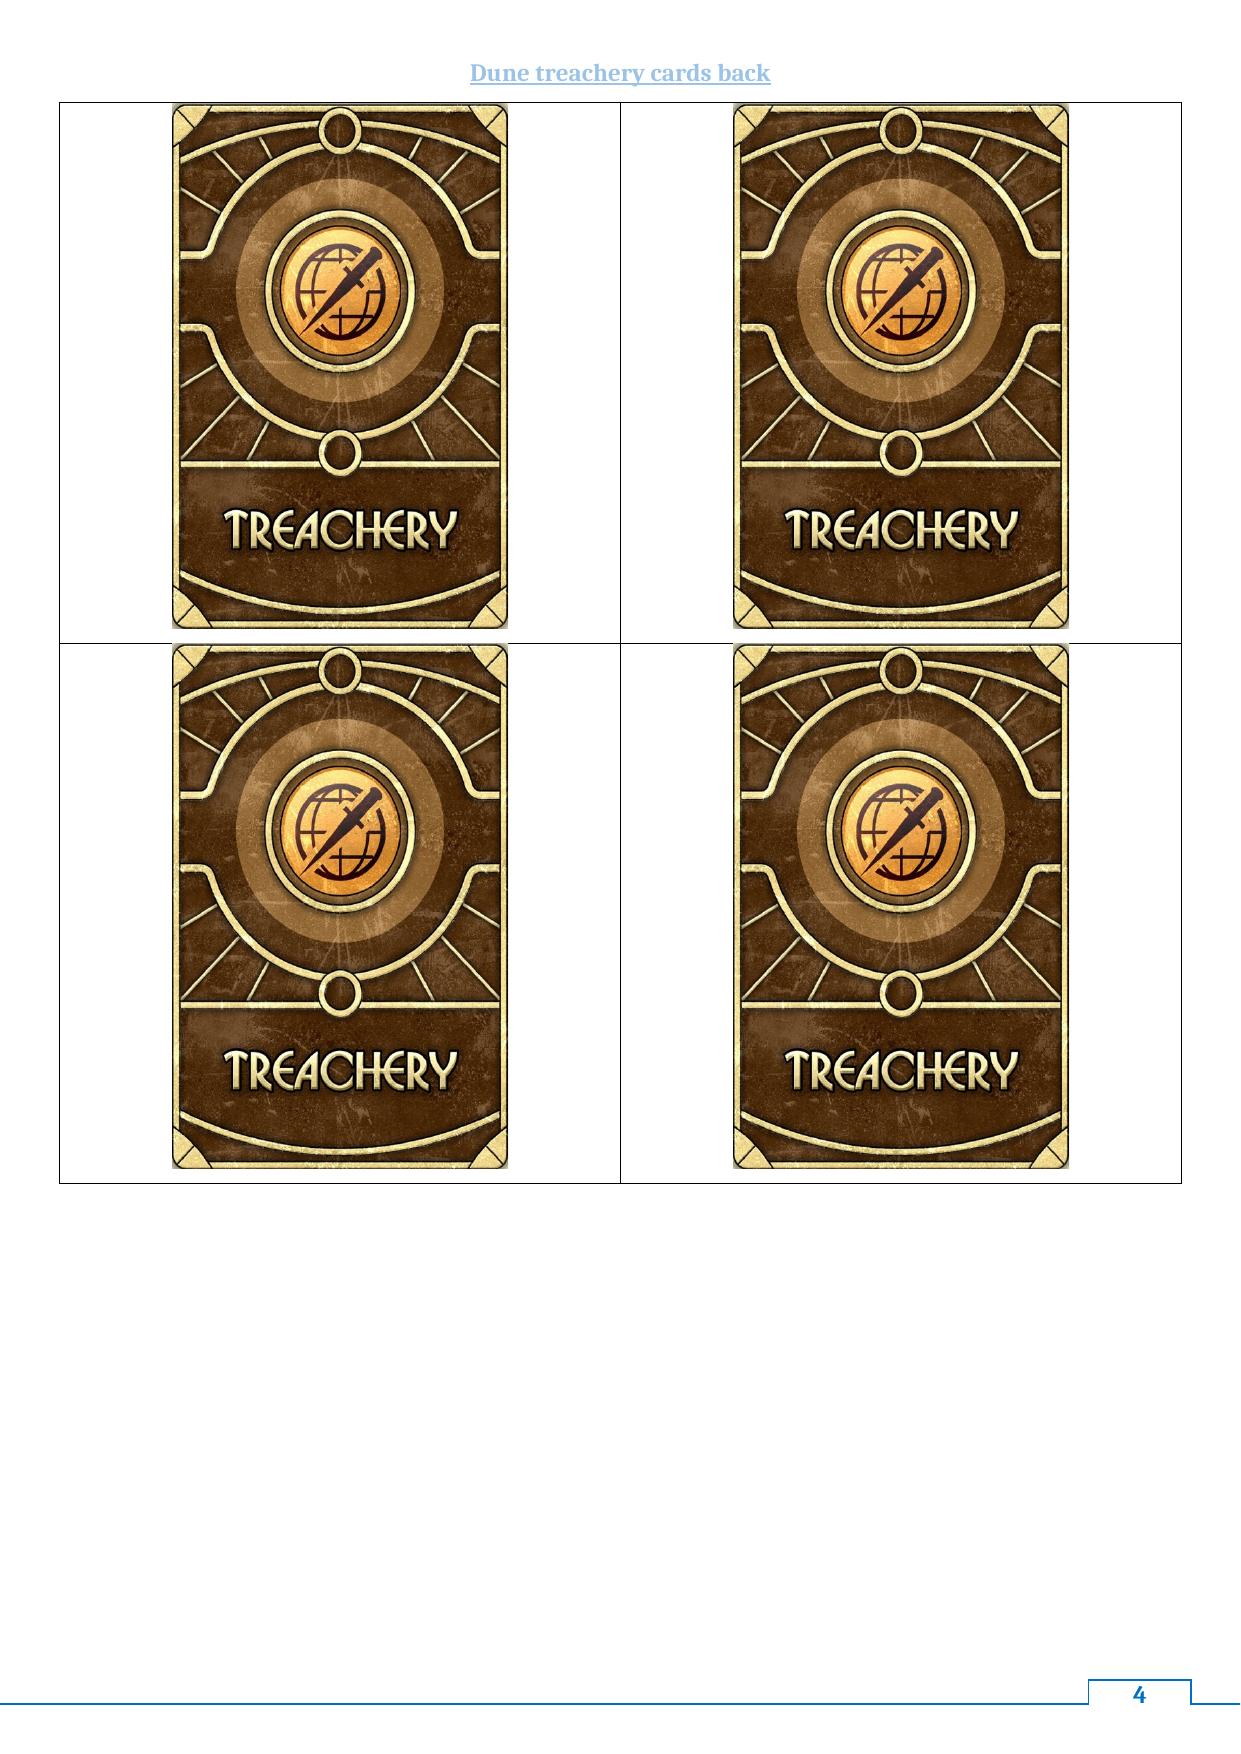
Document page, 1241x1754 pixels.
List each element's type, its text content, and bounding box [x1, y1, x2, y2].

picture [172, 643, 509, 1169]
table_header [621, 103, 1181, 642]
table_header [60, 103, 620, 642]
table_cell [60, 644, 620, 1183]
table_cell [621, 644, 1181, 1183]
picture [733, 103, 1070, 629]
subtitle Dune treachery cards back [59, 59, 1181, 88]
picture [172, 103, 509, 629]
picture [733, 643, 1070, 1169]
